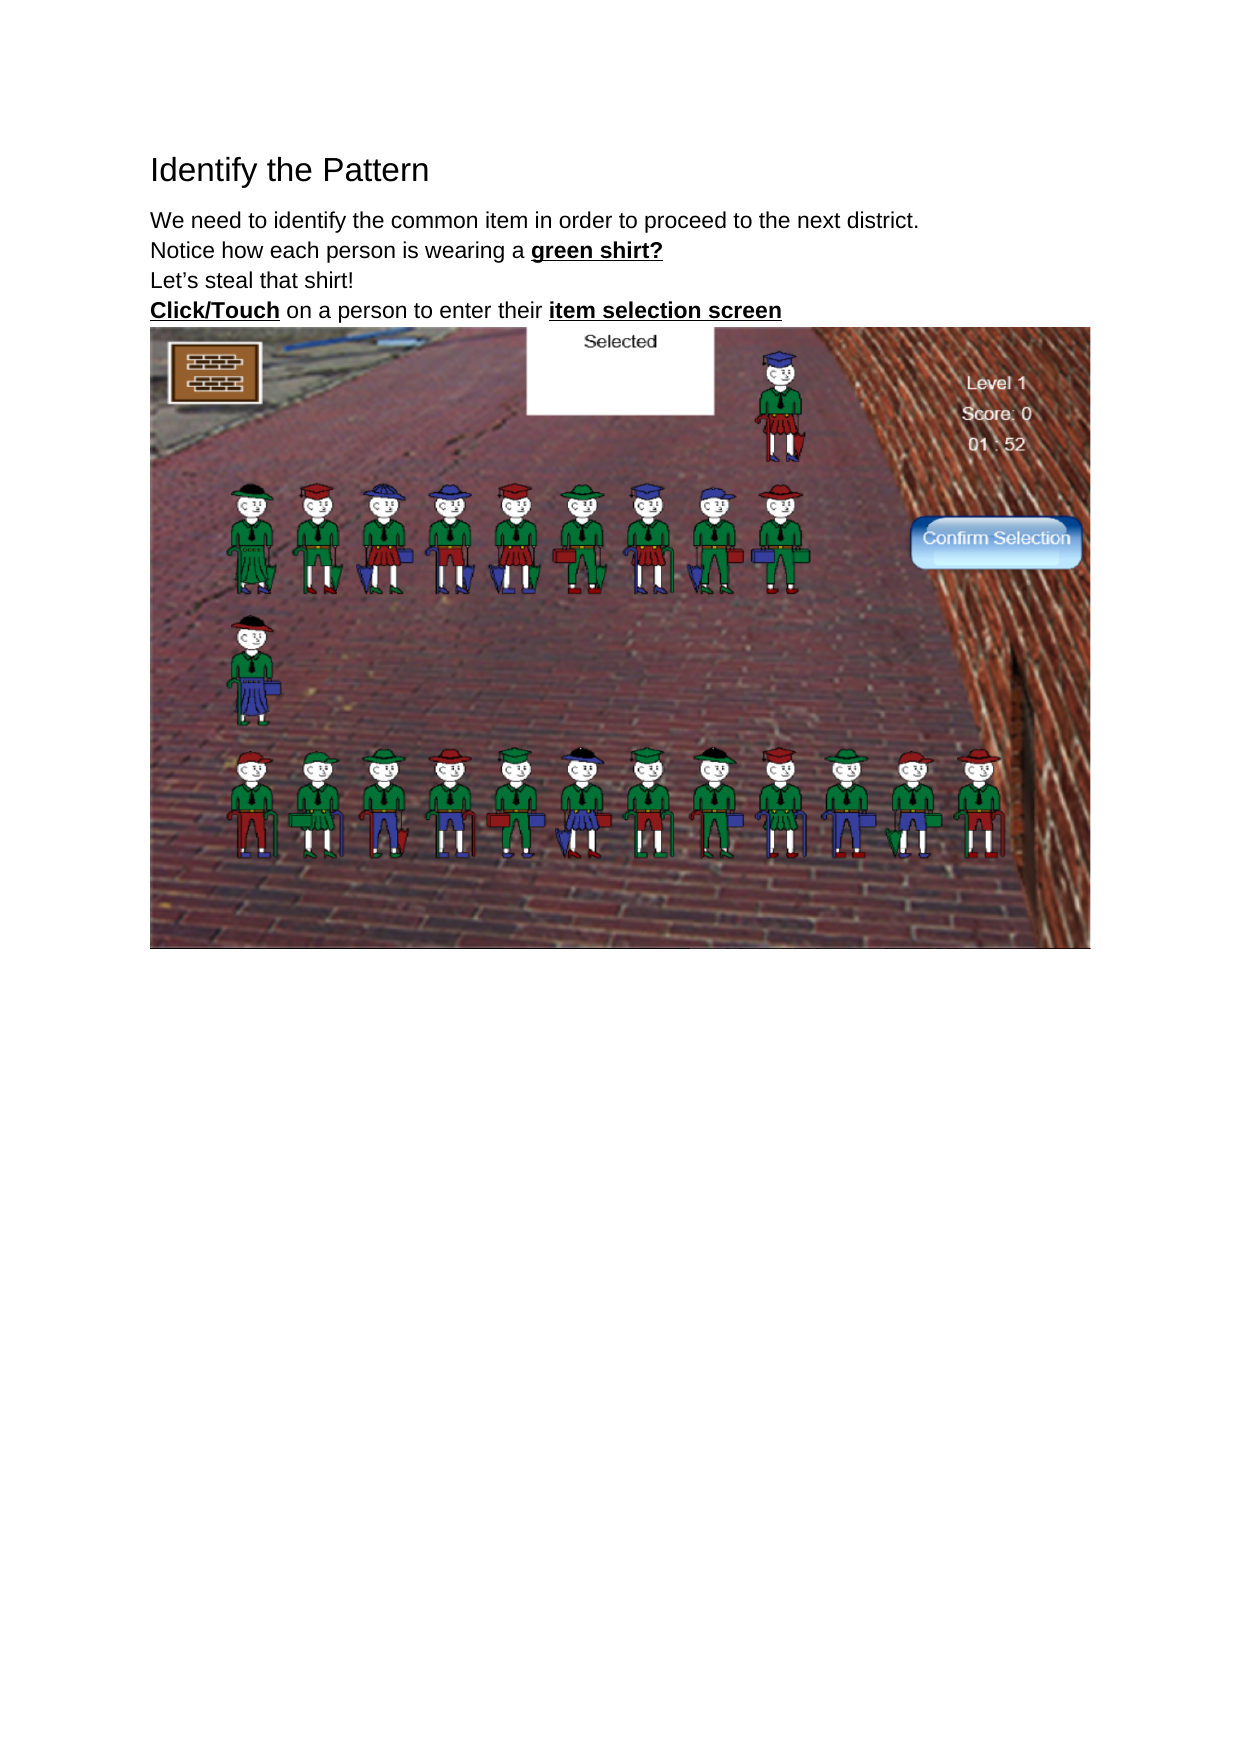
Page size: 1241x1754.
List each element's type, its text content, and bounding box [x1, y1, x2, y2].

subtitle Identify the Pattern [150, 150, 1090, 188]
picture [150, 327, 1091, 949]
text We need to identify the common item in order to proceed to the next district. [150, 207, 1090, 233]
text Notice how each person is wearing a green shirt? Let’s steal that shirt! Click/Touch on a person to enter their item selection screen [150, 237, 1090, 324]
